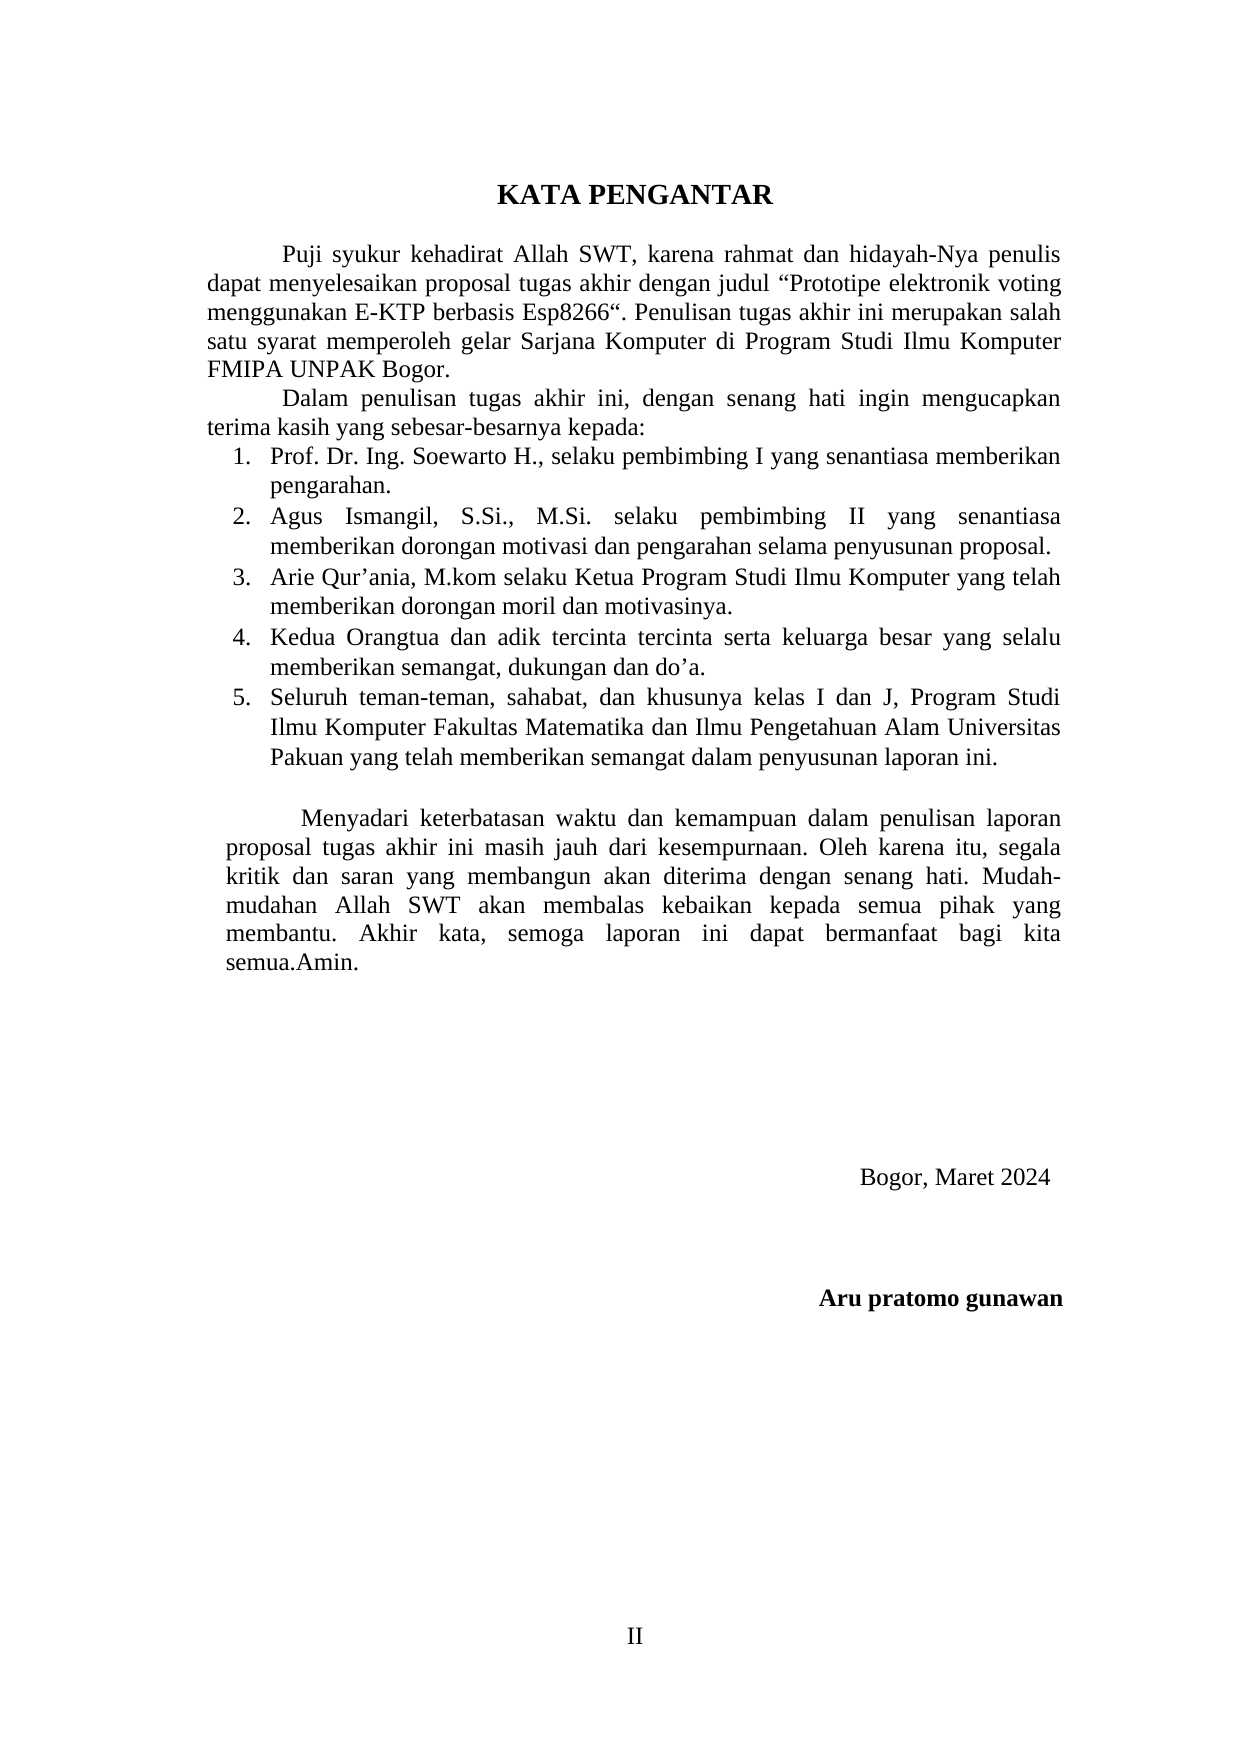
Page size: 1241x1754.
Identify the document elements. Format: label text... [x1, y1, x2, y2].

text Dalam penulisan tugas akhir ini, dengan senang hati ingin mengucapkan terima kasih yang sebesar-besarnya kepada: [207, 383, 1062, 441]
list Arie Qur’ania, M.kom selaku Ketua Program Studi Ilmu Komputer yang telah memberikan dorongan moril dan motivasinya. [232, 562, 1062, 620]
text Bogor, Maret 2024 [208, 1162, 1050, 1191]
subtitle KATA PENGANTAR [207, 177, 1063, 211]
text Menyadari keterbatasan waktu dan kemampuan dalam penulisan laporan proposal tugas akhir ini masih jauh dari kesempurnaan. Oleh karena itu, segala kritik dan saran yang membangun akan diterima dengan senang hati. Mudah-mudahan Allah SWT akan membalas kebaikan kepada semua pihak yang membantu. Akhir kata, semoga laporan ini dapat bermanfaat bagi kita semua.Amin. [226, 803, 1062, 976]
list Prof. Dr. Ing. Soewarto H., selaku pembimbing I yang senantiasa memberikan pengarahan. [232, 441, 1062, 499]
list Seluruh teman-teman, sahabat, dan khusunya kelas I dan J, Program Studi Ilmu Komputer Fakultas Matematika dan Ilmu Pengetahuan Alam Universitas Pakuan yang telah memberikan semangat dalam penyusunan laporan ini. [232, 682, 1062, 770]
text Aru pratomo gunawan [207, 1283, 1063, 1312]
text Puji syukur kehadirat Allah SWT, karena rahmat dan hidayah-Nya penulis dapat menyelesaikan proposal tugas akhir dengan judul “Prototipe elektronik voting menggunakan E-KTP berbasis Esp8266“. Penulisan tugas akhir ini merupakan salah satu syarat memperoleh gelar Sarjana Komputer di Program Studi Ilmu Komputer FMIPA UNPAK Bogor. [207, 239, 1062, 383]
list Kedua Orangtua dan adik tercinta tercinta serta keluarga besar yang selalu memberikan semangat, dukungan dan do’a. [232, 622, 1062, 680]
list Agus Ismangil, S.Si., M.Si. selaku pembimbing II yang senantiasa memberikan dorongan motivasi dan pengarahan selama penyusunan proposal. [232, 501, 1062, 559]
